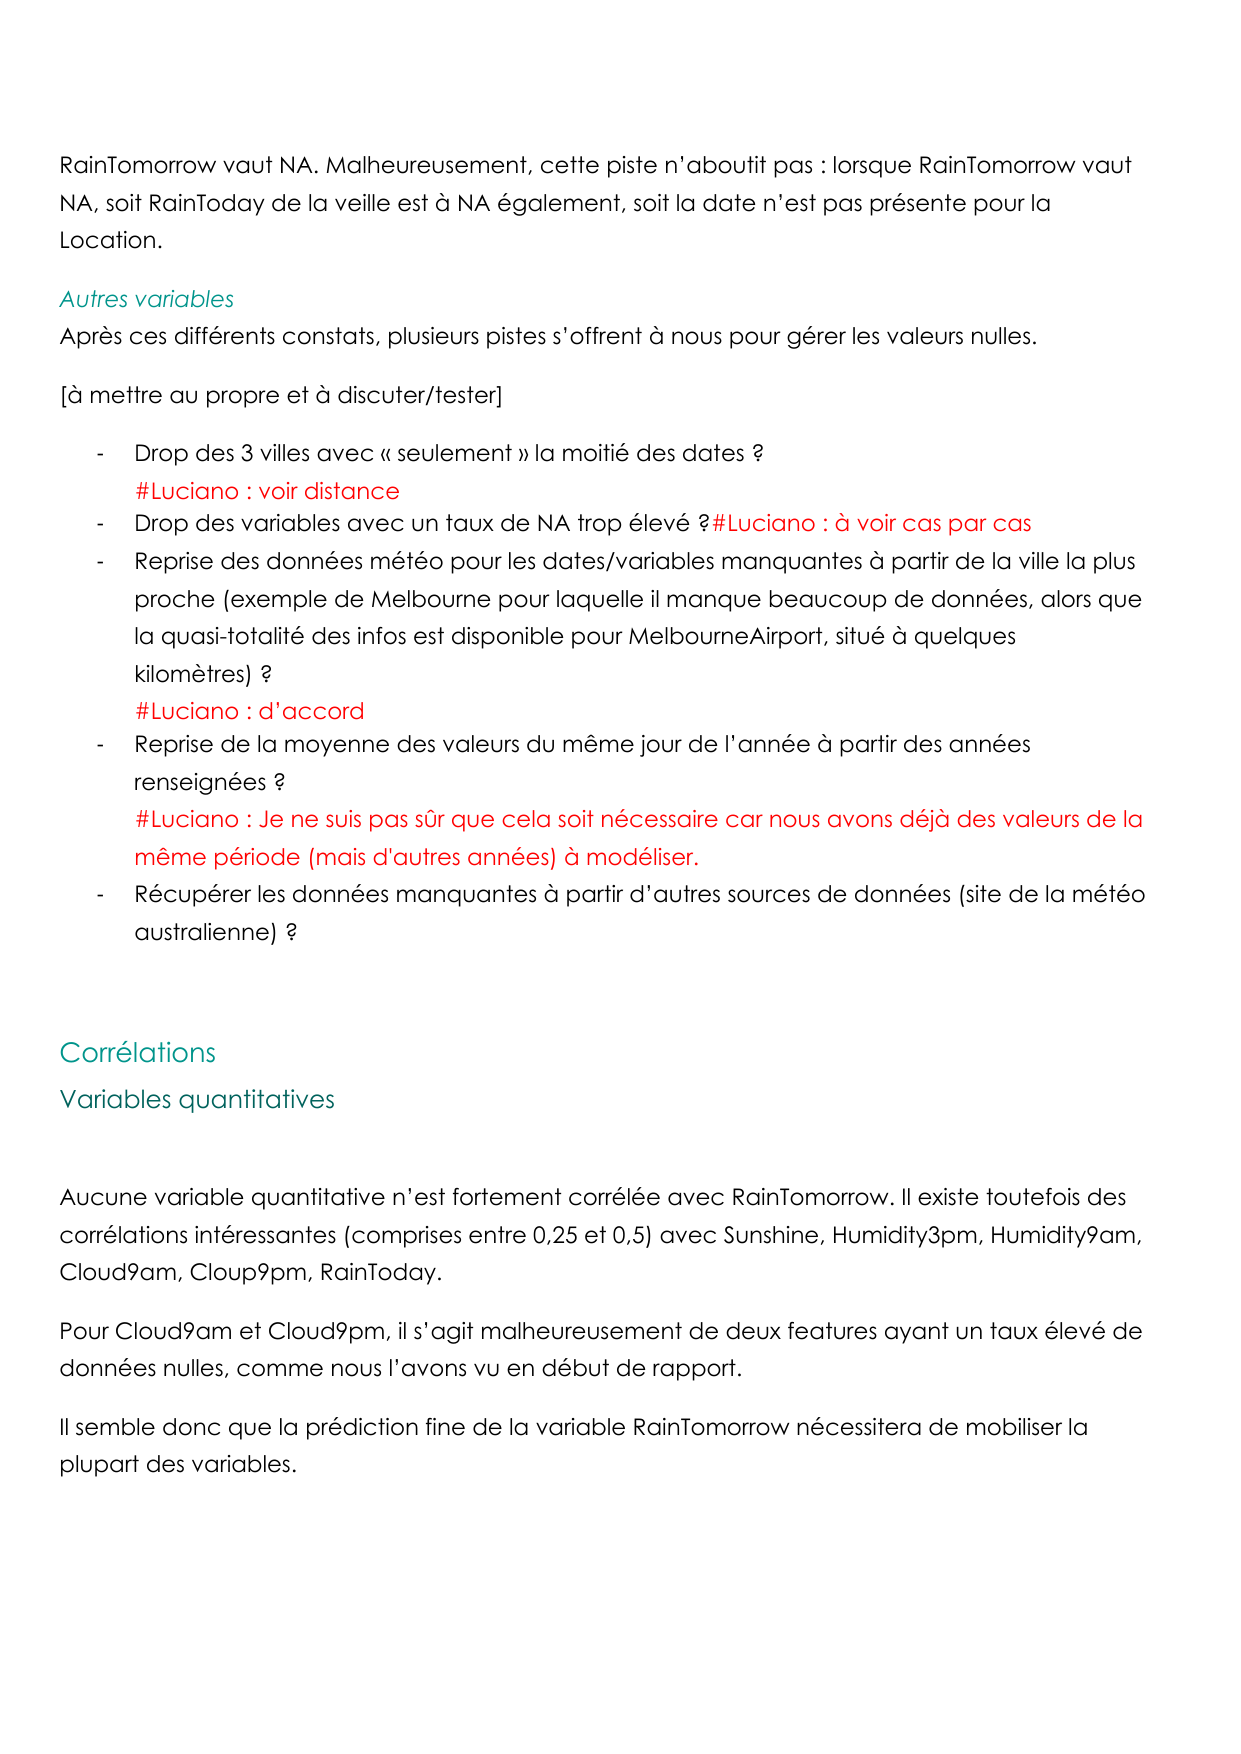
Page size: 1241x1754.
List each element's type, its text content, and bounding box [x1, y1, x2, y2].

subtitle Corrélations [59, 1032, 1152, 1070]
text #Luciano : voir distance [134, 473, 1152, 506]
list Reprise des données météo pour les dates/variables manquantes à partir de la ville la plus proche (exemple de Melbourne pour laquelle il manque beaucoup de données, alors que la quasi-totalité des infos est disponible pour MelbourneAirport, situé à quelques kilomètres) ? [97, 544, 1152, 689]
subtitle Variables quantitatives [59, 1080, 1152, 1116]
list Drop des variables avec un taux de NA trop élevé ?#Luciano : à voir cas par cas [97, 506, 1152, 539]
text Pour Cloud9am et Cloud9pm, il s’agit malheureusement de deux features ayant un taux élevé de données nulles, comme nous l’avons vu en début de rapport. [59, 1313, 1152, 1384]
subtitle Autres variables [59, 281, 1152, 314]
list Récupérer les données manquantes à partir d’autres sources de données (site de la météo australienne) ? [97, 877, 1152, 947]
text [59, 148, 1152, 256]
text #Luciano : d’accord [134, 694, 1152, 727]
list Drop des 3 villes avec « seulement » la moitié des dates ? [97, 436, 1152, 468]
text Après ces différents constats, plusieurs pistes s’offrent à nous pour gérer les valeurs nulles. [59, 319, 1152, 352]
text Il semble donc que la prédiction fine de la variable RainTomorrow nécessitera de mobiliser la plupart des variables. [59, 1409, 1152, 1480]
text Aucune variable quantitative n’est fortement corrélée avec RainTomorrow. Il existe toutefois des corrélations intéressantes (comprises entre 0,25 et 0,5) avec Sunshine, Humidity3pm, Humidity9am, Cloud9am, Cloup9pm, RainToday. [59, 1180, 1152, 1288]
list Reprise de la moyenne des valeurs du même jour de l’année à partir des années renseignées ? [97, 727, 1152, 797]
text #Luciano : Je ne suis pas sûr que cela soit nécessaire car nous avons déjà des valeurs de la même période (mais d'autres années) à modéliser. [134, 802, 1152, 872]
text [à mettre au propre et à discuter/tester] [59, 377, 1152, 410]
